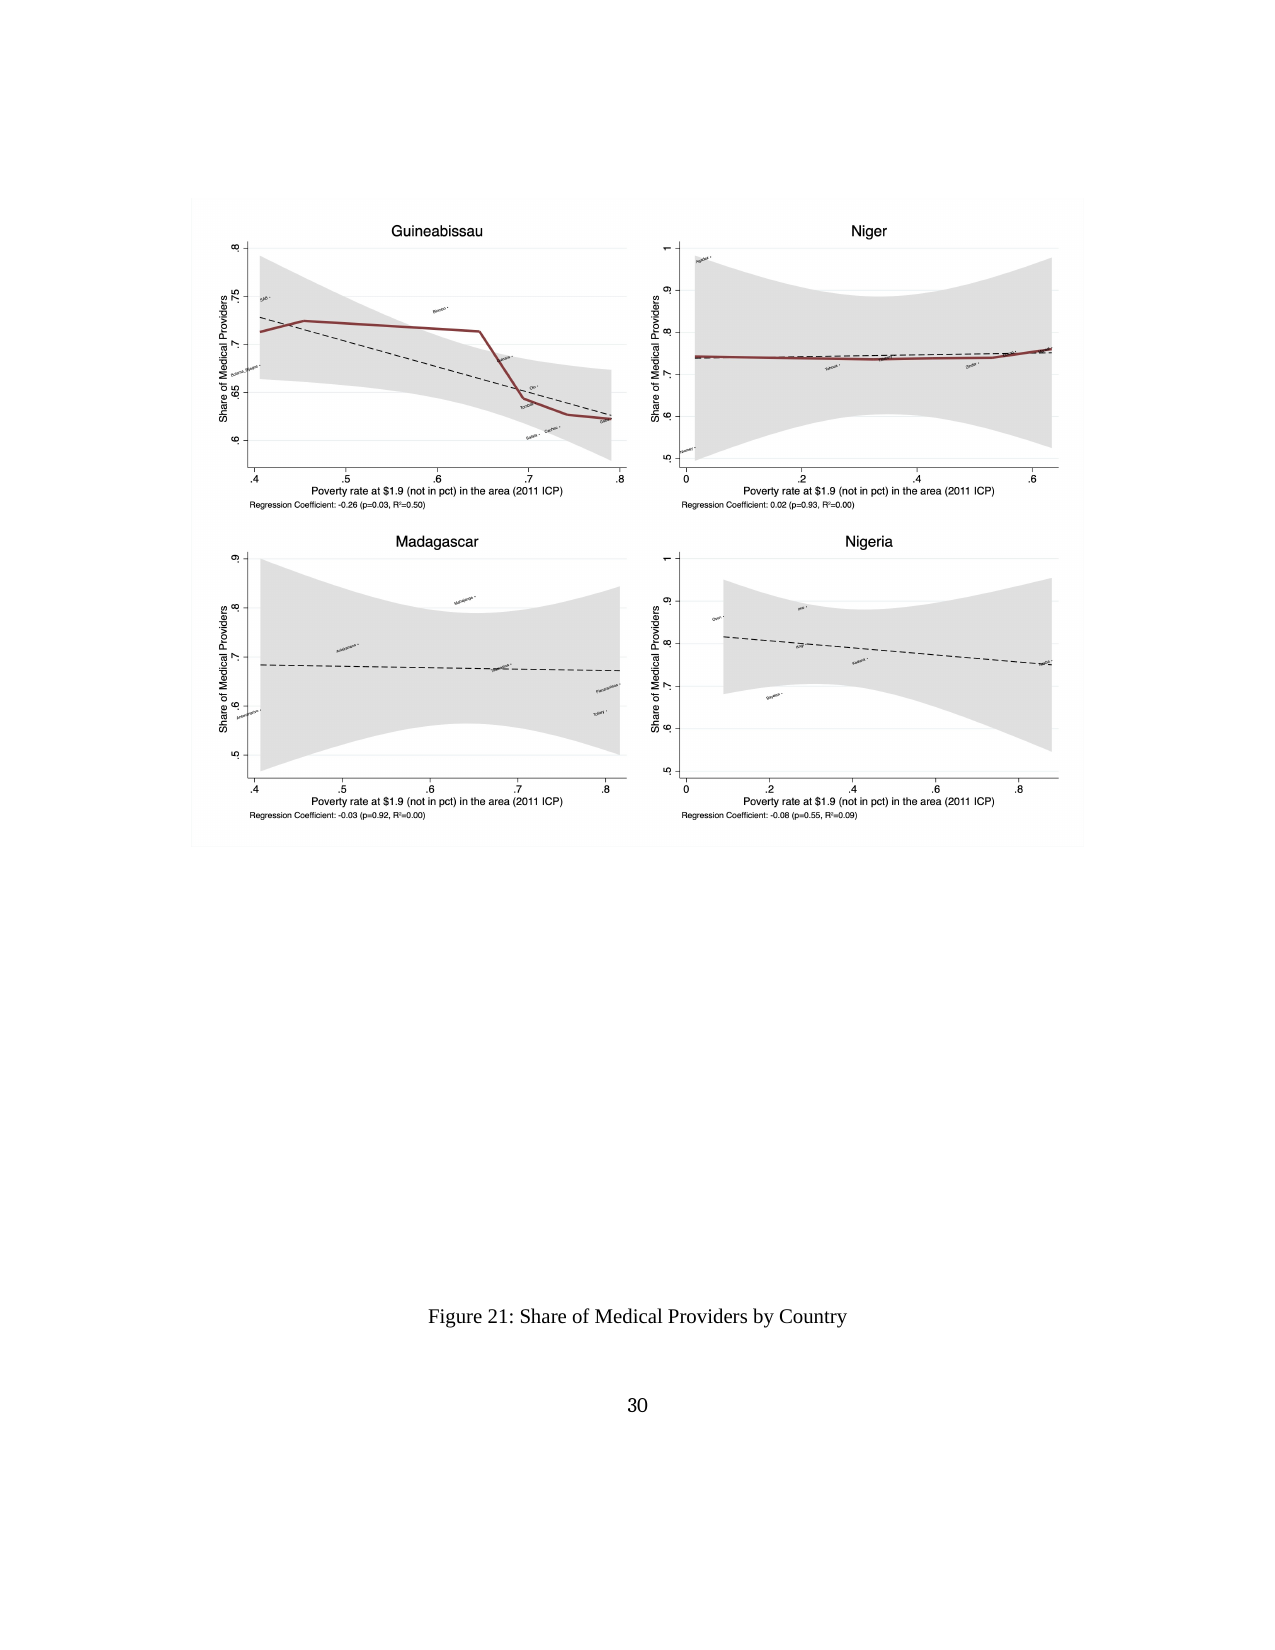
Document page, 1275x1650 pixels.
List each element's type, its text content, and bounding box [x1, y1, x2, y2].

text Figure 21: Share of Medical Providers by Country [191, 1304, 1084, 1328]
picture [191, 198, 1084, 847]
